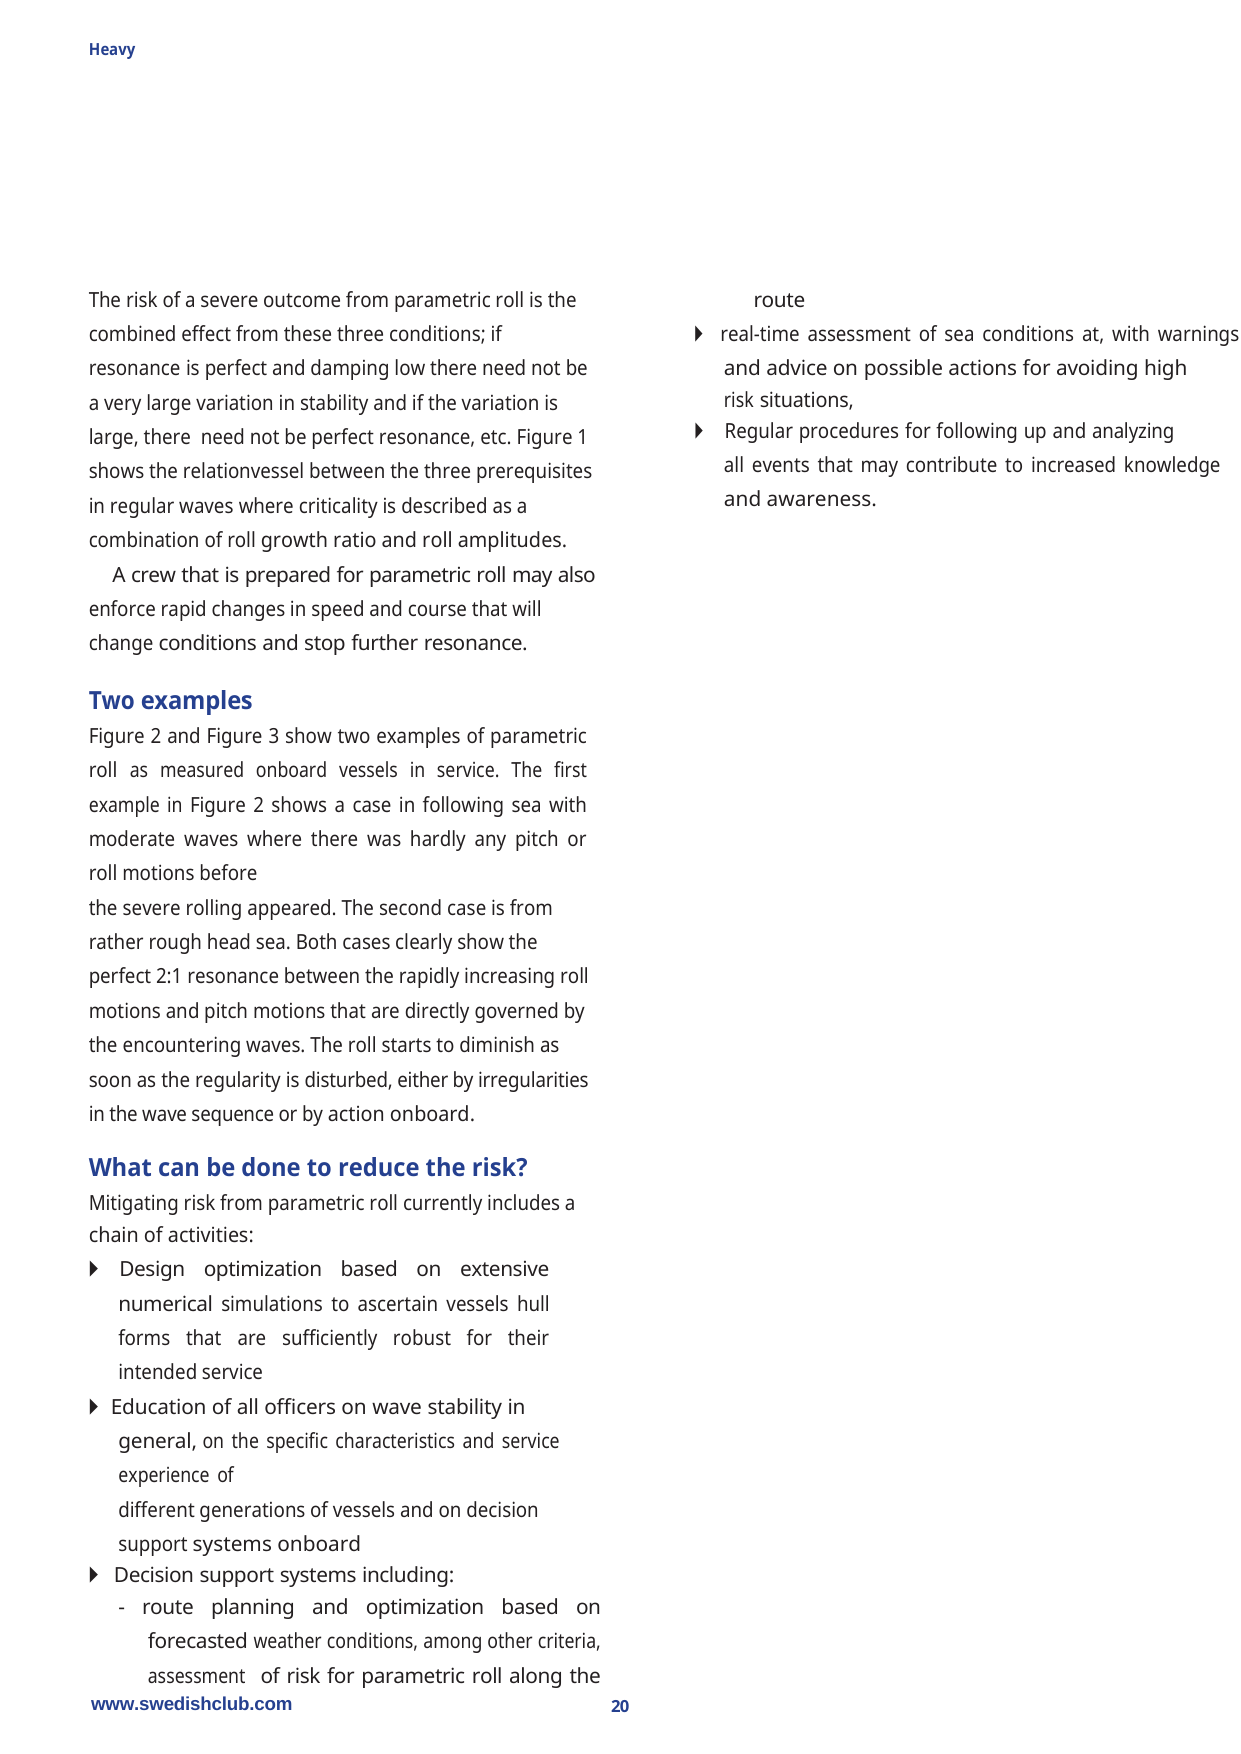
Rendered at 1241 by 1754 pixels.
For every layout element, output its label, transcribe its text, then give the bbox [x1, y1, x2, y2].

text - route planning and optimization based on forecasted weather conditions, among other criteria, assessment of risk for parametric roll along the route [724, 285, 1240, 313]
text What can be done to reduce the risk? Mitigating risk from parametric roll currently includes a chain of activities: [88, 1149, 586, 1249]
text A crew that is prepared for parametric roll may also enforce rapid changes in speed and course that will change conditions and stop further resonance. [88, 560, 596, 657]
text - route planning and optimization based on forecasted weather conditions, among other criteria, assessment of risk for parametric roll along the route [118, 1592, 602, 1689]
text 🞂​ Design optimization based on extensive numerical simulations to ascertain vessels hull forms that are sufficiently robust for their intended service [88, 1254, 550, 1386]
text 🞂​ real-time assessment of sea conditions at, with warnings and advice on possible actions for avoiding high [694, 319, 1240, 382]
text risk situations, [724, 388, 1240, 412]
text 🞂​ Education of all officers on wave stability in general, on the specific characteristics and service experience of [88, 1392, 594, 1489]
text the severe rolling appeared. The second case is from rather rough head sea. Both cases clearly show the perfect 2:1 resonance between the rapidly increasing roll motions and pitch motions that are directly governed by the encountering waves. The roll starts to diminish as soon as the regularity is disturbed, either by irregularities in the wave sequence or by action onboard. [88, 893, 602, 1127]
subtitle Two examples [88, 683, 602, 717]
text 🞂​ Decision support systems including: [88, 1564, 602, 1588]
text 🞂​ Regular procedures for following up and analyzing [694, 416, 1240, 445]
text The risk of a severe outcome from parametric roll is the combined effect from these three conditions; if resonance is perfect and damping low there need not be a very large variation in stability and if the variation is large, there need not be perfect resonance, etc. Figure 1 shows the relationvessel between the three prerequisites in regular waves where criticality is described as a combination of roll growth ratio and roll amplitudes. [88, 285, 596, 554]
text different generations of vessels and on decision support systems onboard [118, 1495, 596, 1558]
text all events that may contribute to increased knowledge and awareness. [724, 450, 1221, 513]
text Figure 2 and Figure 3 show two examples of parametric roll as measured onboard vessels in service. The first example in Figure 2 shows a case in following sea with moderate waves where there was hardly any pitch or roll motions before [88, 721, 587, 887]
